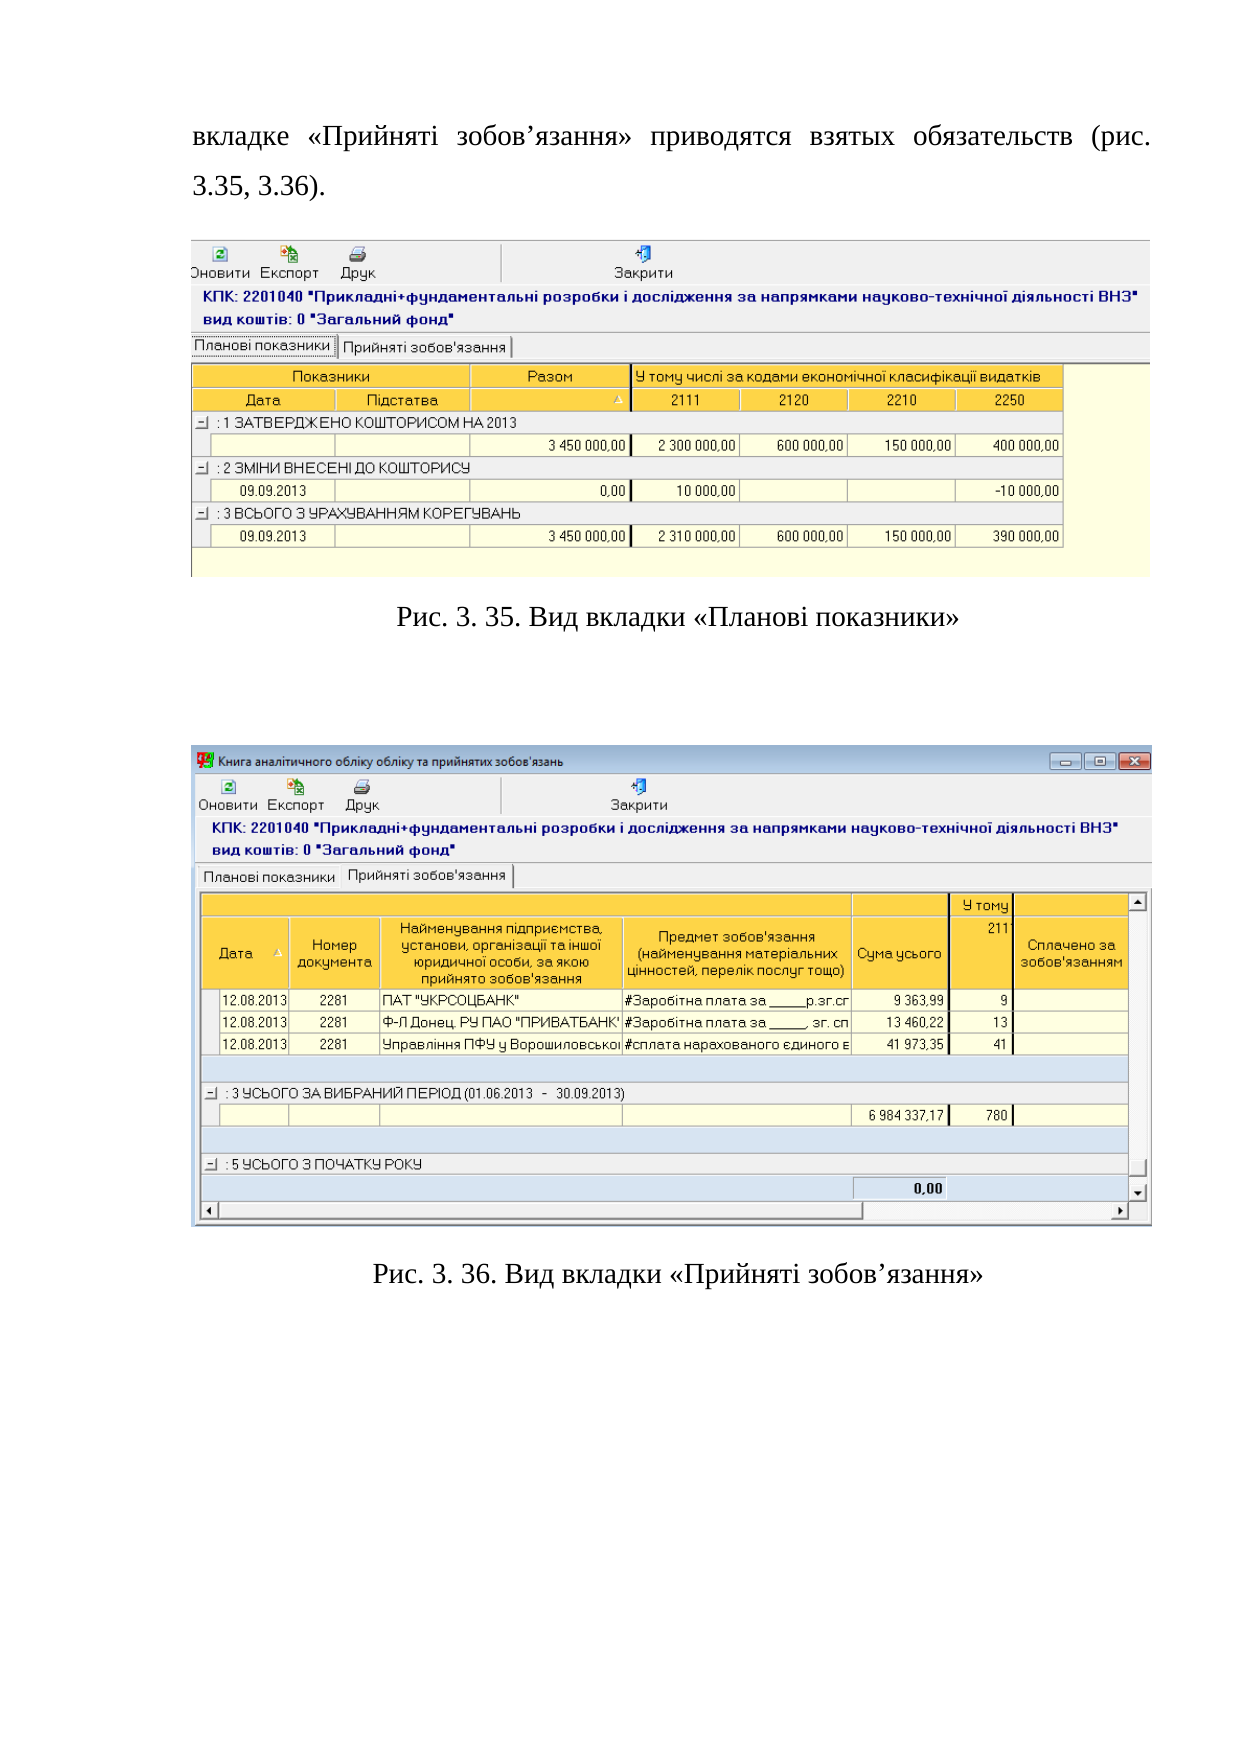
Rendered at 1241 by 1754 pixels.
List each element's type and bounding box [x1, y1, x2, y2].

text [192, 118, 1152, 202]
picture [191, 745, 1152, 1227]
picture [191, 239, 1150, 577]
